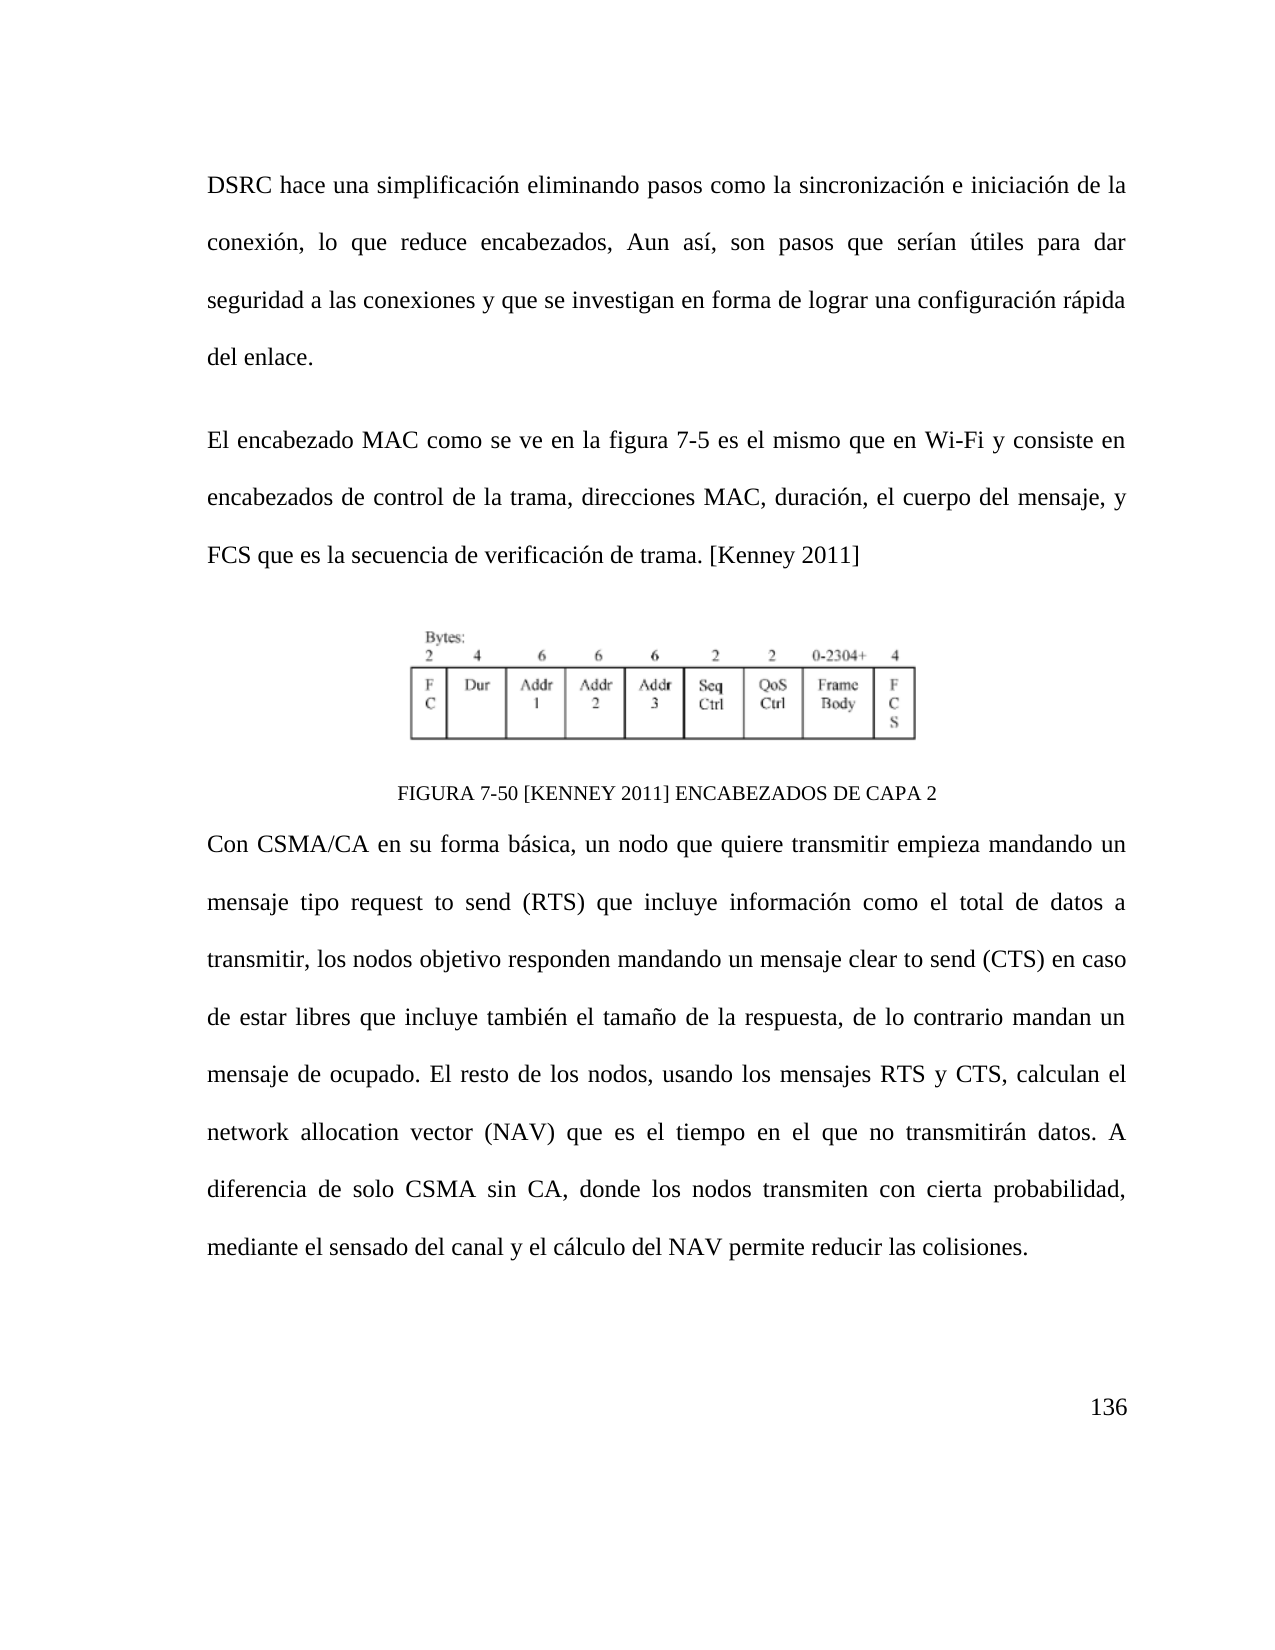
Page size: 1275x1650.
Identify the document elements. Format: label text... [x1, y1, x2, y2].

text Figura 7-5 [Kenney 2011] encabezados de capa 2 [207, 781, 1127, 804]
text El encabezado MAC como se ve en la figura 7-5 es el mismo que en Wi-Fi y consiste en encabezados de control de la trama, direcciones MAC, duración, el cuerpo del mensaje, y FCS que es la secuencia de verificación de trama. [Kenney 2011] [207, 425, 1127, 569]
picture [397, 610, 937, 760]
text DSRC hace una simplificación eliminando pasos como la sincronización e iniciación de la conexión, lo que reduce encabezados, Aun así, son pasos que serían útiles para dar seguridad a las conexiones y que se investigan en forma de lograr una configuración rápida del enlace. [207, 170, 1127, 371]
text Con CSMA/CA en su forma básica, un nodo que quiere transmitir empieza mandando un mensaje tipo request to send (RTS) que incluye información como el total de datos a transmitir, los nodos objetivo responden mandando un mensaje clear to send (CTS) en caso de estar libres que incluye también el tamaño de la respuesta, de lo contrario mandan un mensaje de ocupado. El resto de los nodos, usando los mensajes RTS y CTS, calculan el network allocation vector (NAV) que es el tiempo en el que no transmitirán datos. A diferencia de solo CSMA sin CA, donde los nodos transmiten con cierta probabilidad, mediante el sensado del canal y el cálculo del NAV permite reducir las colisiones. [207, 829, 1127, 1261]
